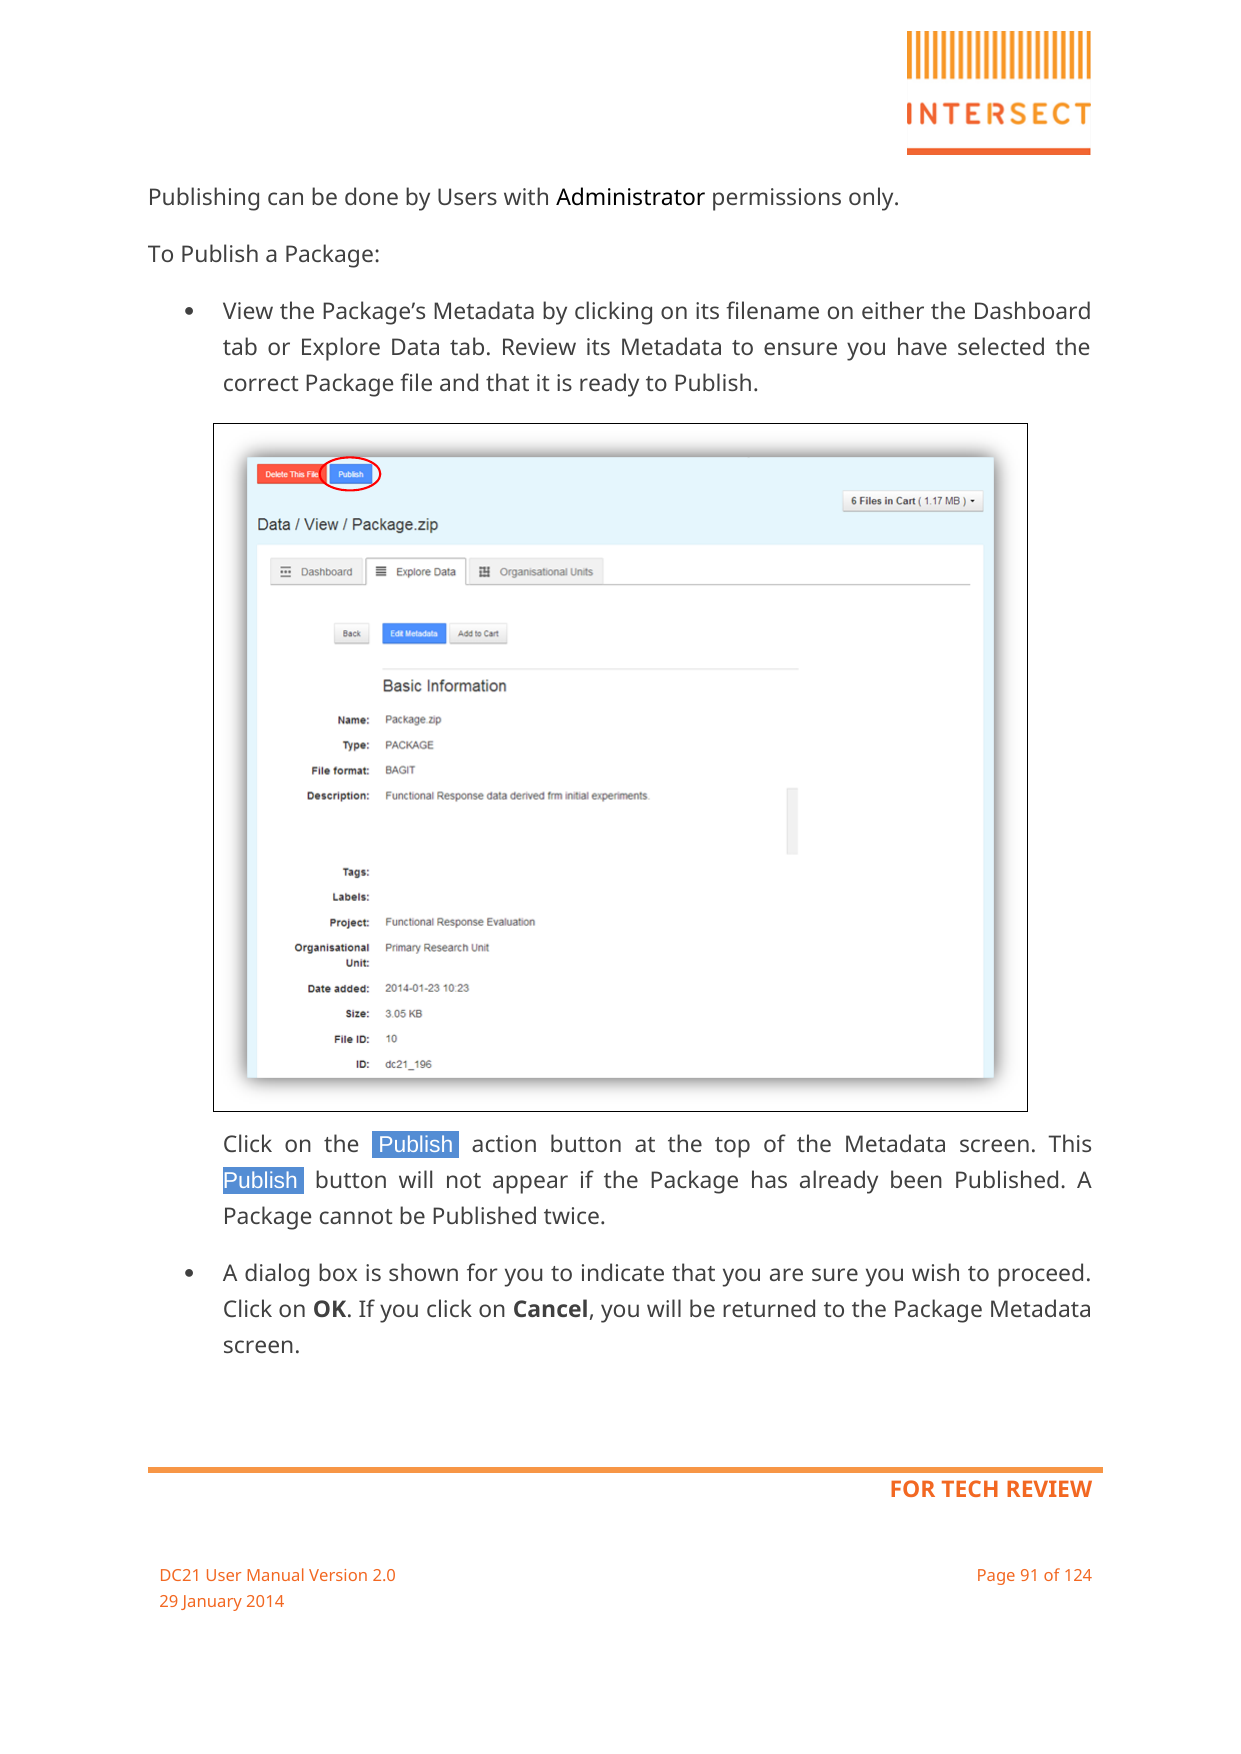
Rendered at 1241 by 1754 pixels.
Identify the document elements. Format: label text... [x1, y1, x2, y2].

text Publishing can be done by Users with Administrator permissions only. [148, 181, 1092, 213]
picture [214, 424, 1027, 1111]
picture [905, 29, 1093, 157]
list Click on the Publish action button at the top of the Metadata screen. This Publish button will not appear if the Package has already been Published. A Package cannot be Published twice. [223, 1128, 1092, 1231]
list A dialog box is shown for you to indicate that you are sure you wish to proceed. Click on OK. If you click on Cancel, you will be returned to the Package Metadata screen. [185, 1257, 1092, 1360]
text To Publish a Package: [148, 238, 1092, 269]
list View the Package’s Metadata by clicking on its filename on either the Dashboard tab or Explore Data tab. Review its Metadata to ensure you have selected the correct Package file and that it is ready to Publish. [185, 295, 1092, 398]
